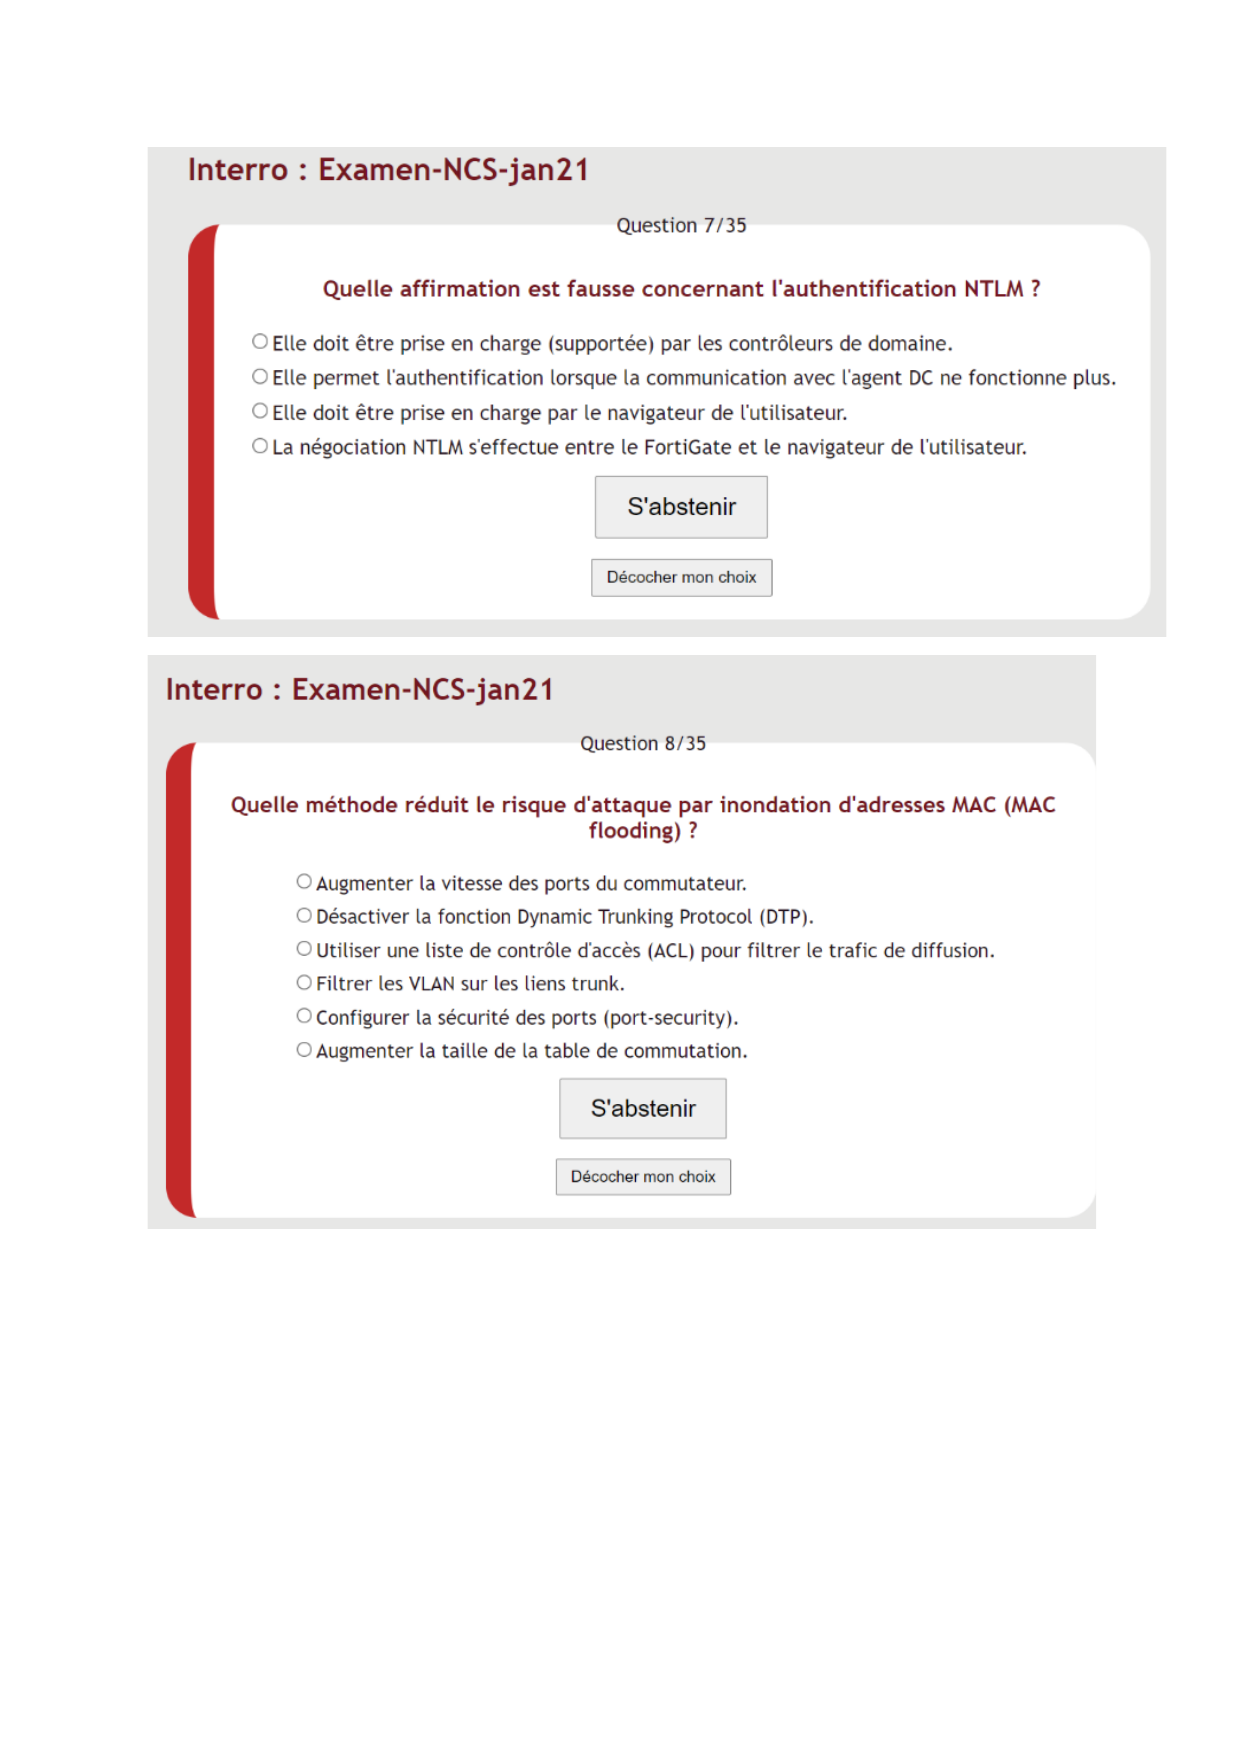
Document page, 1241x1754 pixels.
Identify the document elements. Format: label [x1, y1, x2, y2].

picture [147, 147, 1167, 637]
picture [147, 655, 1097, 1229]
